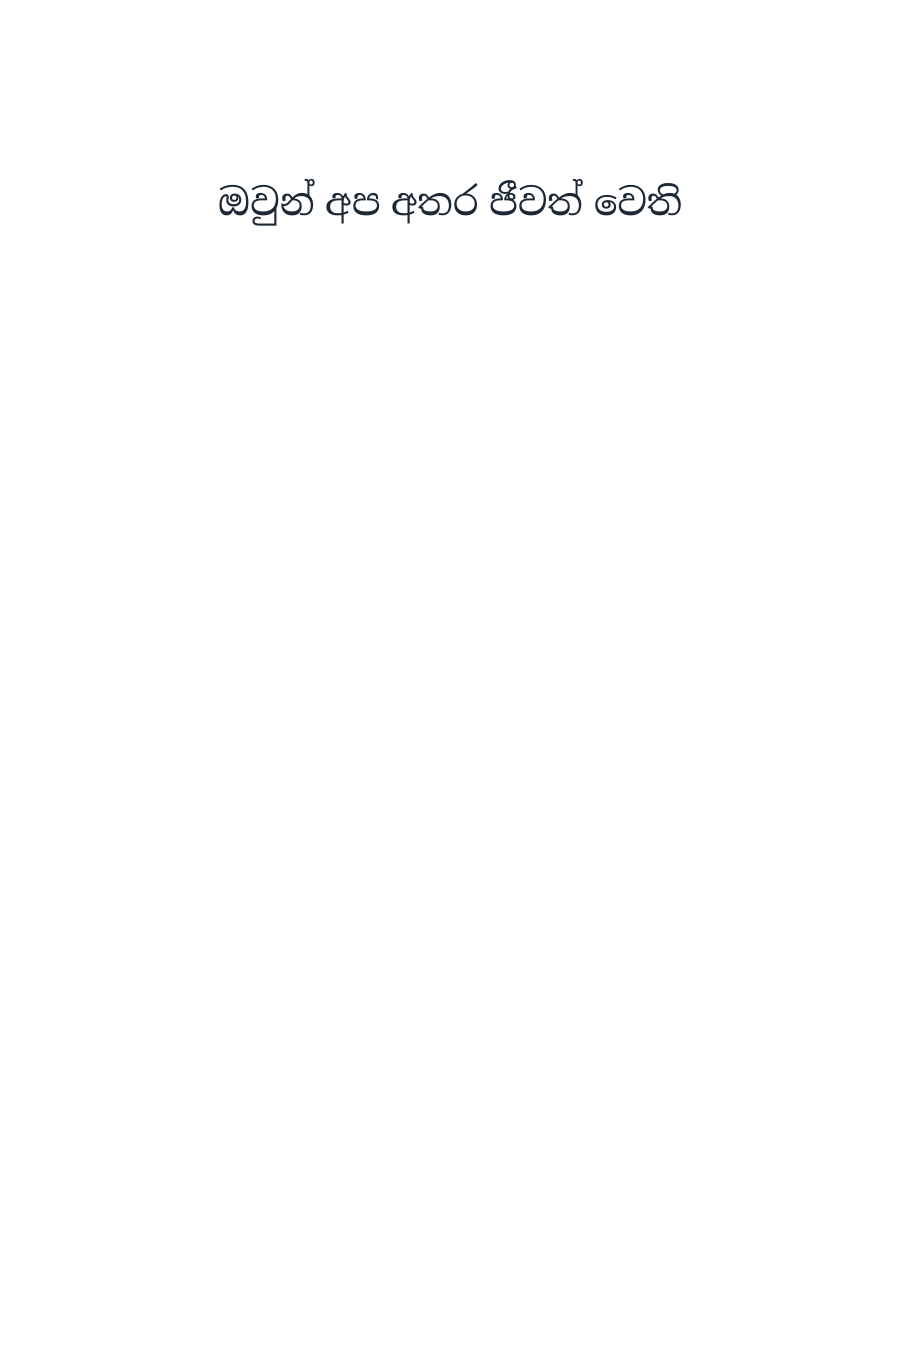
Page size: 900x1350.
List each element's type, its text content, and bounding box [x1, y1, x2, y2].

text ඔවුන් අප අතර ජීවත් වෙති [75, 180, 825, 223]
